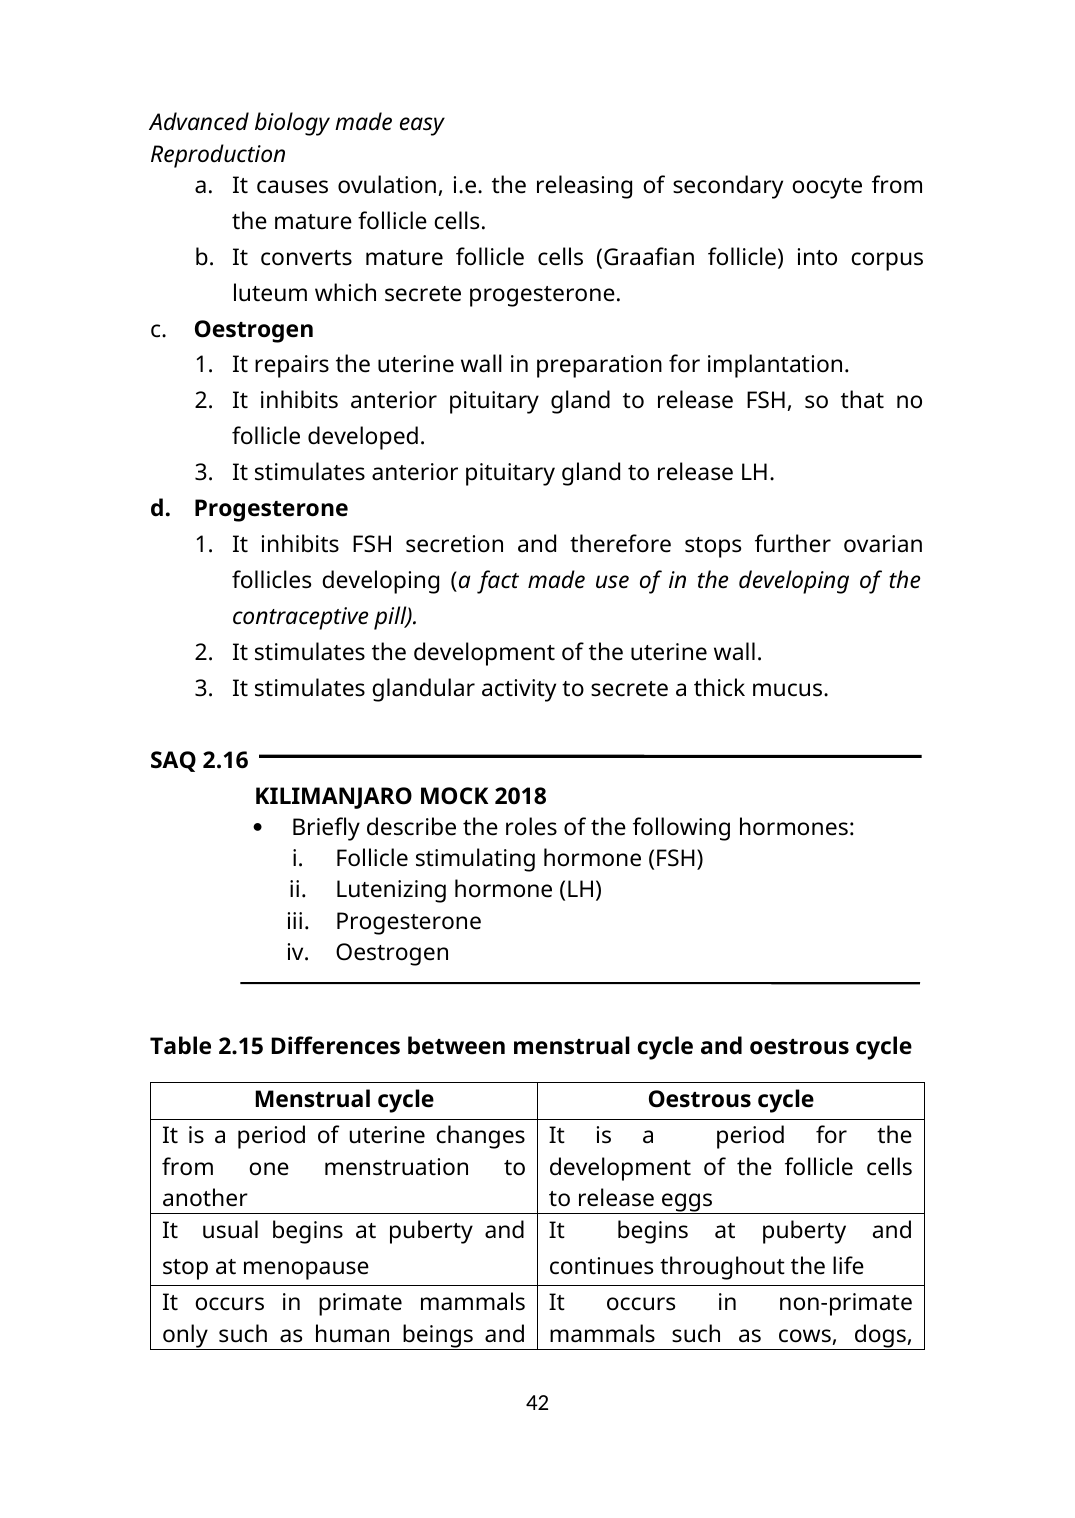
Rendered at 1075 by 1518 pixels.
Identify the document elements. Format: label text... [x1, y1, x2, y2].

list It stimulates glandular activity to secrete a thick mucus. [194, 672, 925, 703]
table_header Oestrous cycle [538, 1083, 924, 1118]
text SAQ 2.16 [150, 744, 925, 775]
list Briefly describe the roles of the following hormones: [253, 811, 925, 842]
table_cell It begins at puberty and continues throughout the life [538, 1214, 924, 1285]
list It converts mature follicle cells (Graafian follicle) into corpus luteum which secrete progesterone. [194, 241, 925, 308]
list Follicle stimulating hormone (FSH) [298, 842, 925, 873]
table_cell It usual begins at puberty and stop at menopause [151, 1214, 537, 1285]
list It stimulates anterior pituitary gland to release LH. [194, 456, 925, 487]
list It stimulates the development of the uterine wall. [194, 636, 925, 667]
list Oestrogen [150, 312, 925, 344]
list Lutenizing hormone (LH) [298, 873, 925, 905]
list Progesterone [150, 492, 925, 523]
list It inhibits FSH secretion and therefore stops further ovarian follicles developing (a fact made use of in the developing of the contraceptive pill). [194, 528, 925, 631]
table_header Menstrual cycle [151, 1083, 537, 1118]
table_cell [538, 1286, 924, 1349]
table_cell It is a period for the development of the follicle cells to release eggs [538, 1120, 924, 1213]
table_cell It is a period of uterine changes from one menstruation to another [151, 1120, 537, 1213]
list It repairs the uterine wall in preparation for implantation. [194, 348, 925, 380]
text Table 2.15 Differences between menstrual cycle and oestrous cycle [150, 1030, 925, 1061]
text KILIMANJARO MOCK 2018 [150, 780, 925, 811]
list It inhibits anterior pituitary gland to release FSH, so that no follicle developed. [194, 384, 925, 452]
list Progesterone [298, 905, 925, 936]
list Oestrogen [298, 936, 925, 967]
list It causes ovulation, i.e. the releasing of secondary oocyte from the mature follicle cells. [194, 169, 925, 236]
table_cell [151, 1286, 537, 1349]
